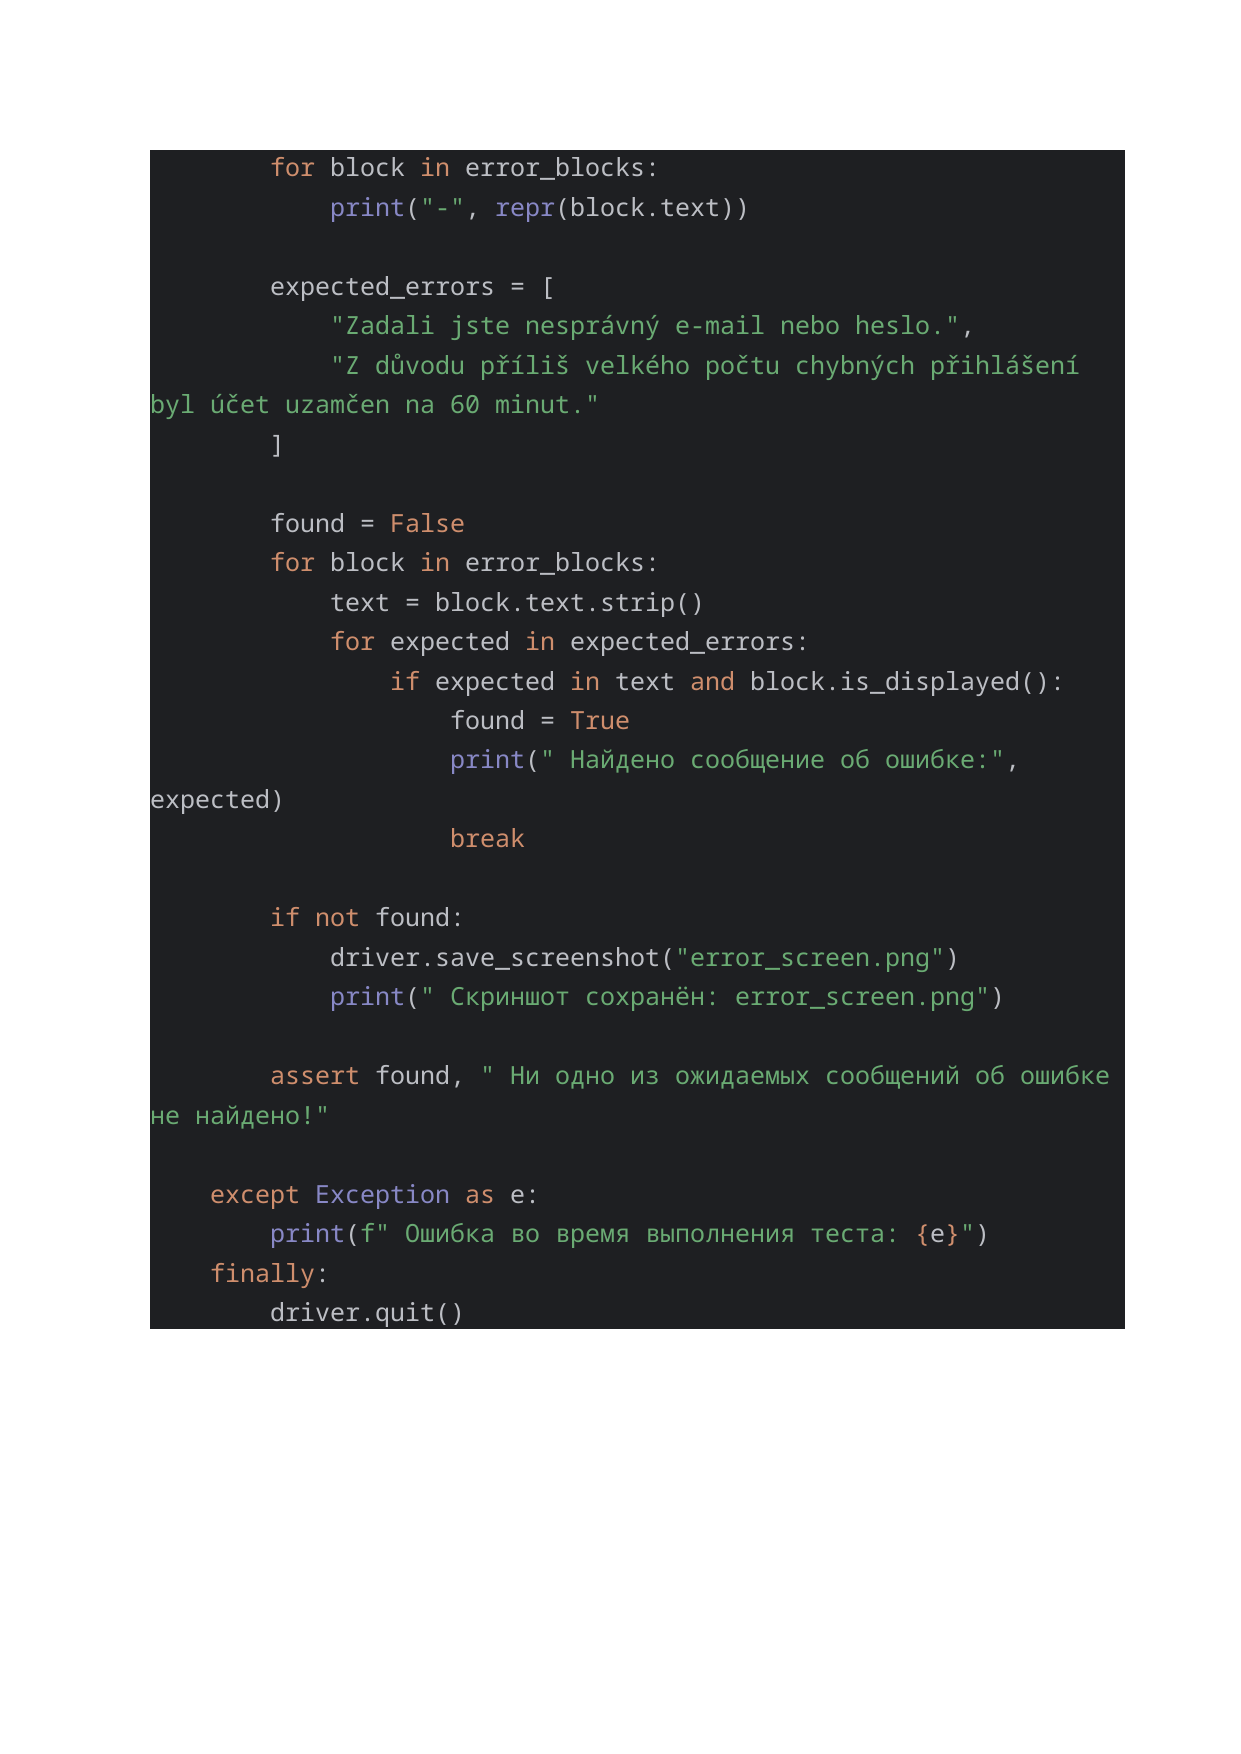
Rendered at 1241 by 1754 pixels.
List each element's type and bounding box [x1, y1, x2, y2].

text [150, 150, 1125, 1329]
